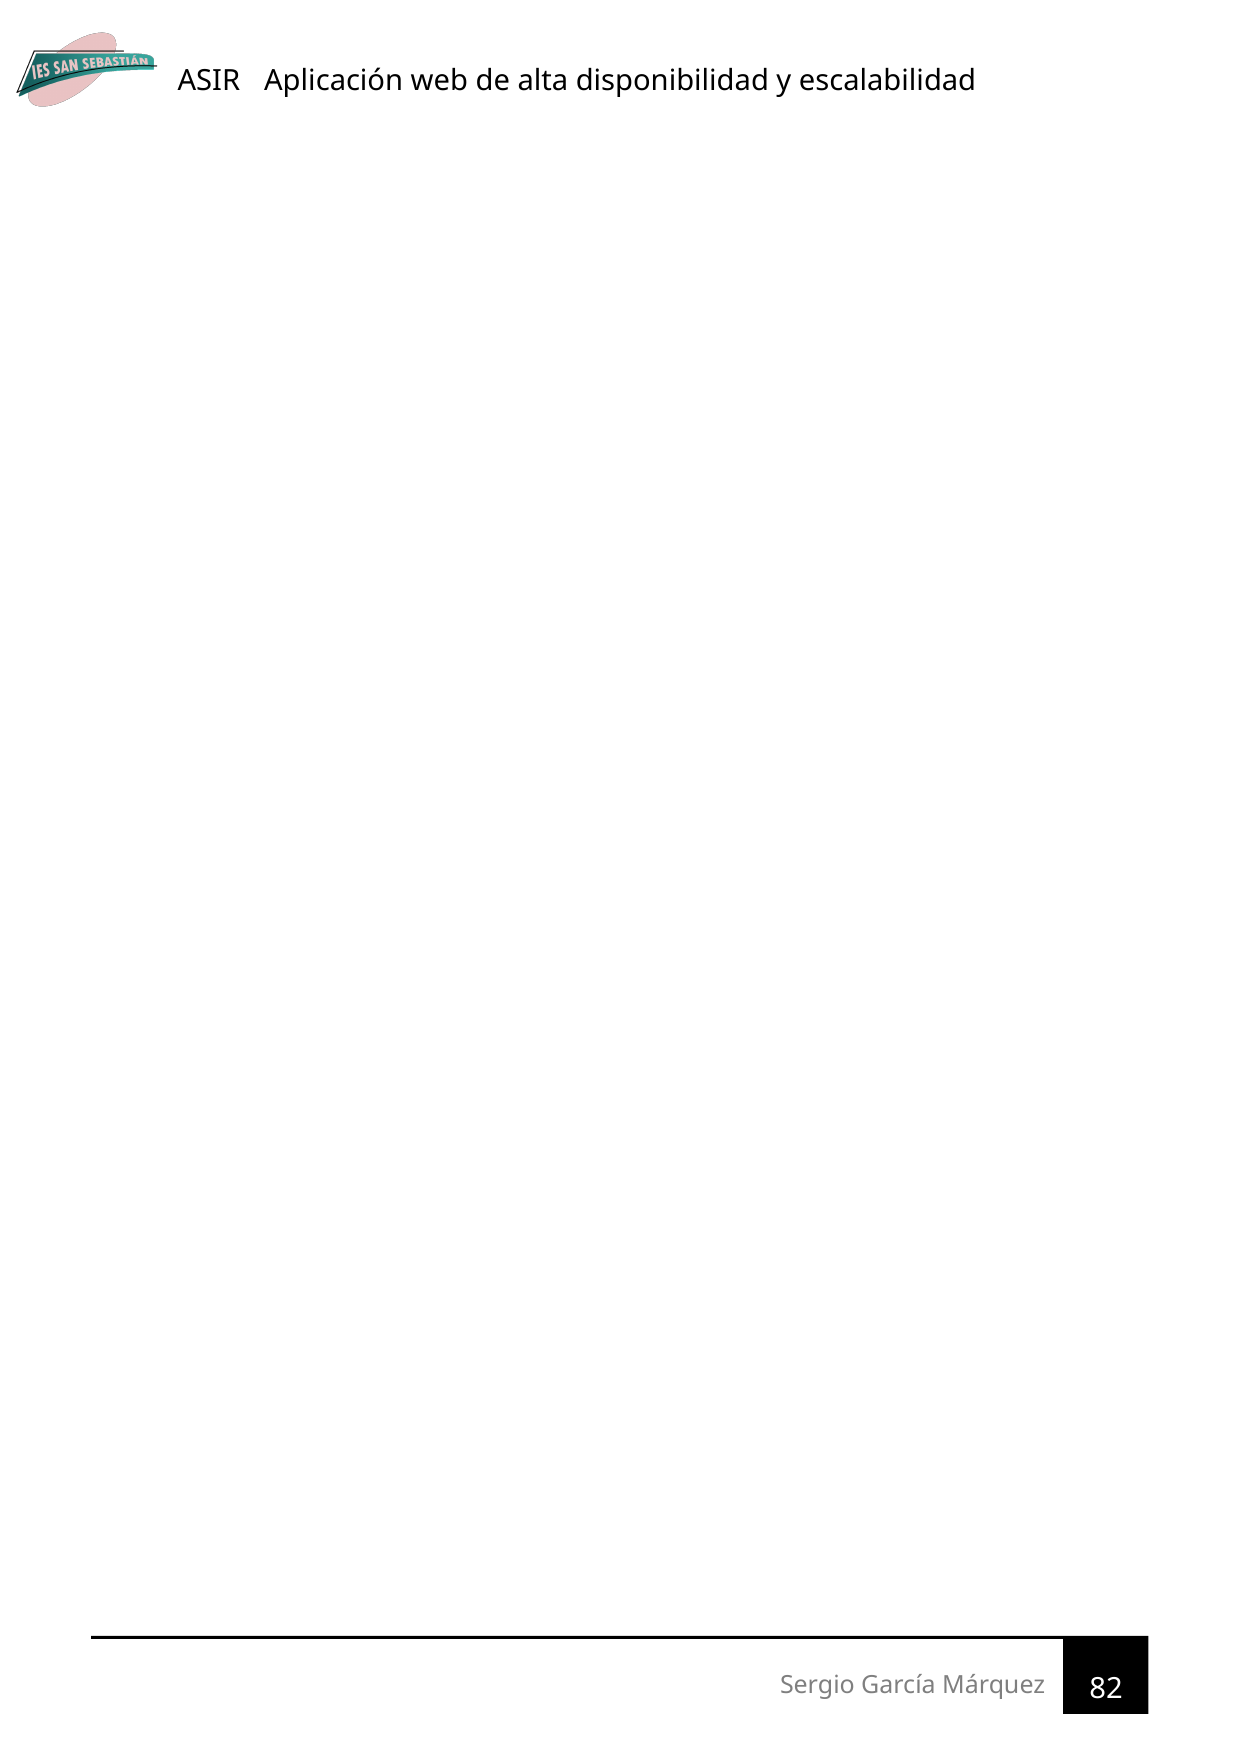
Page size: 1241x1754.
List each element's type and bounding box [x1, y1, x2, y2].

picture [14, 32, 159, 107]
